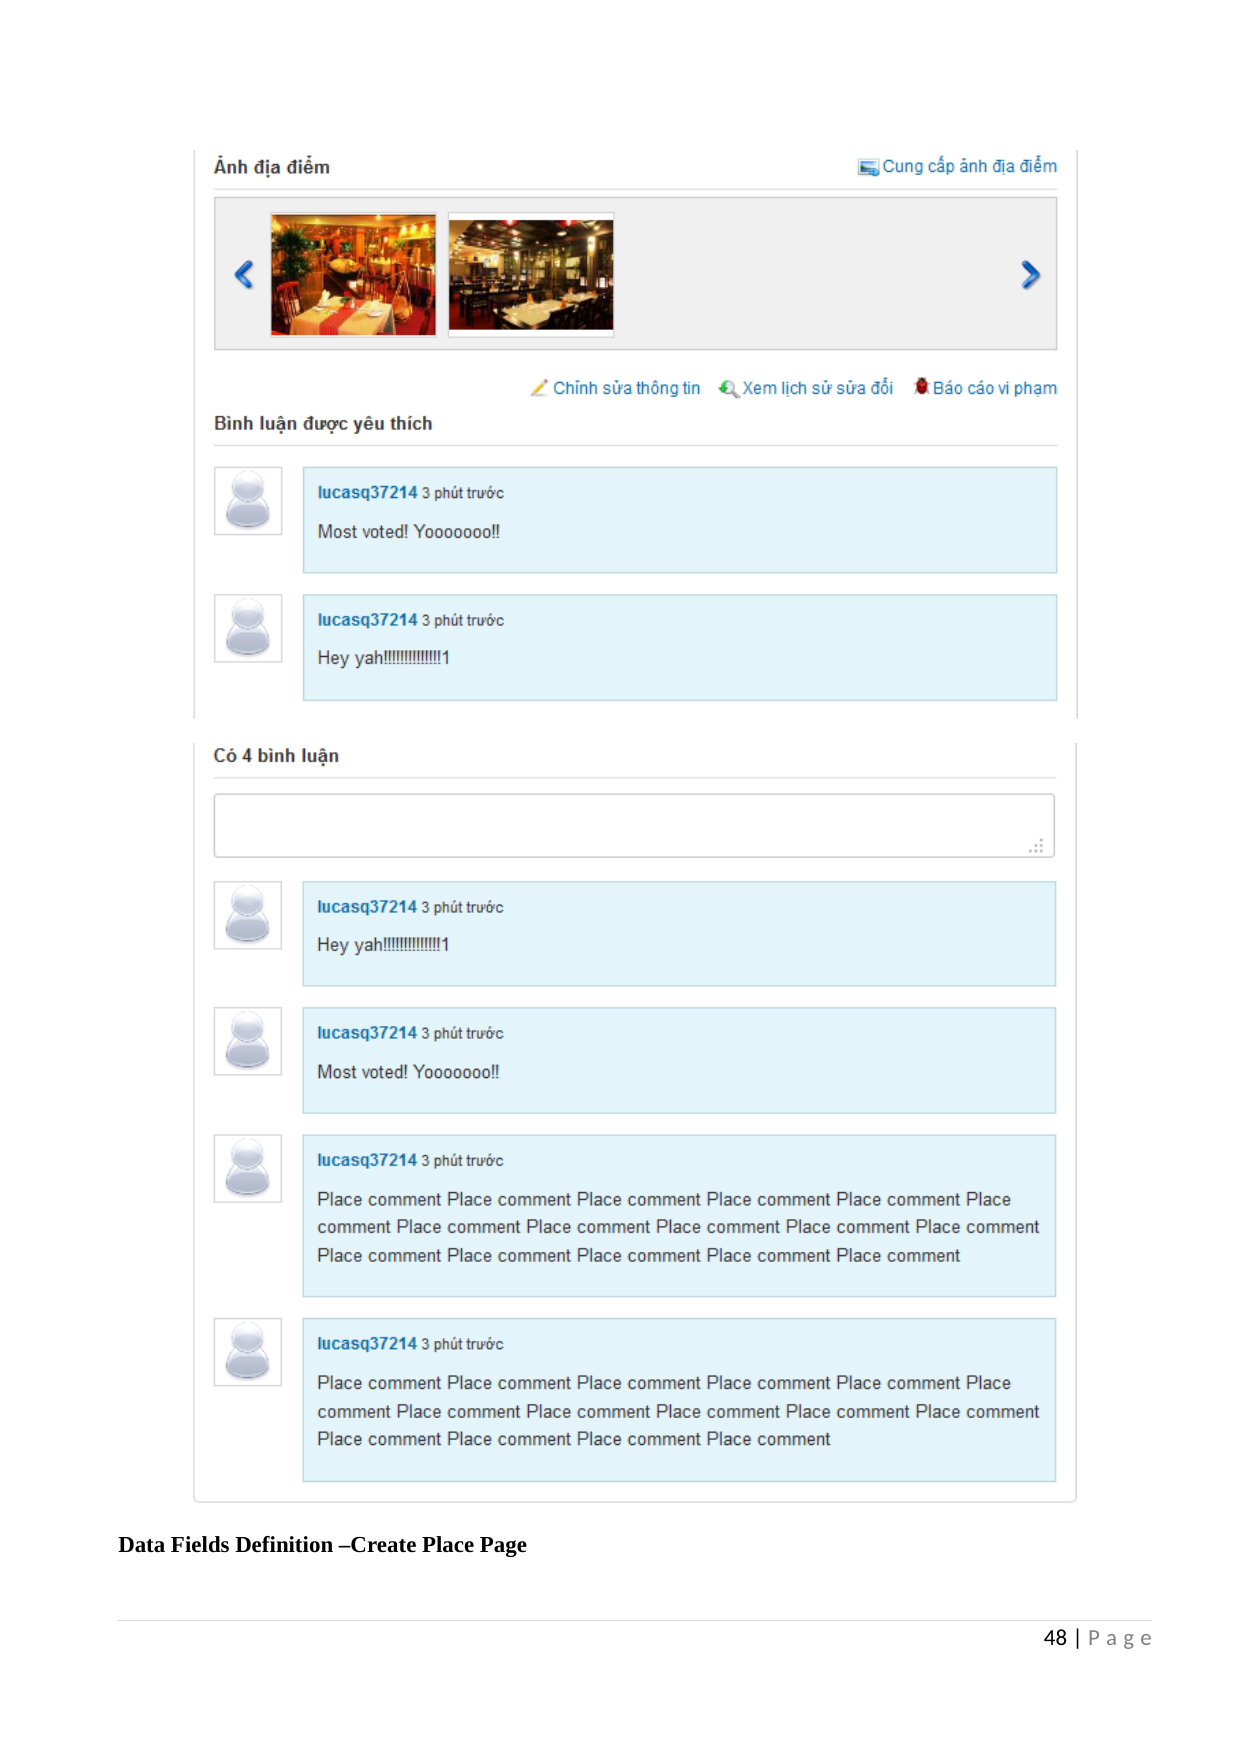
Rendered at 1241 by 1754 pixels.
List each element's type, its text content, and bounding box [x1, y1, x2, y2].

picture [192, 743, 1077, 1507]
text Data Fields Definition –Create Place Page [118, 1531, 1152, 1557]
picture [191, 150, 1078, 719]
